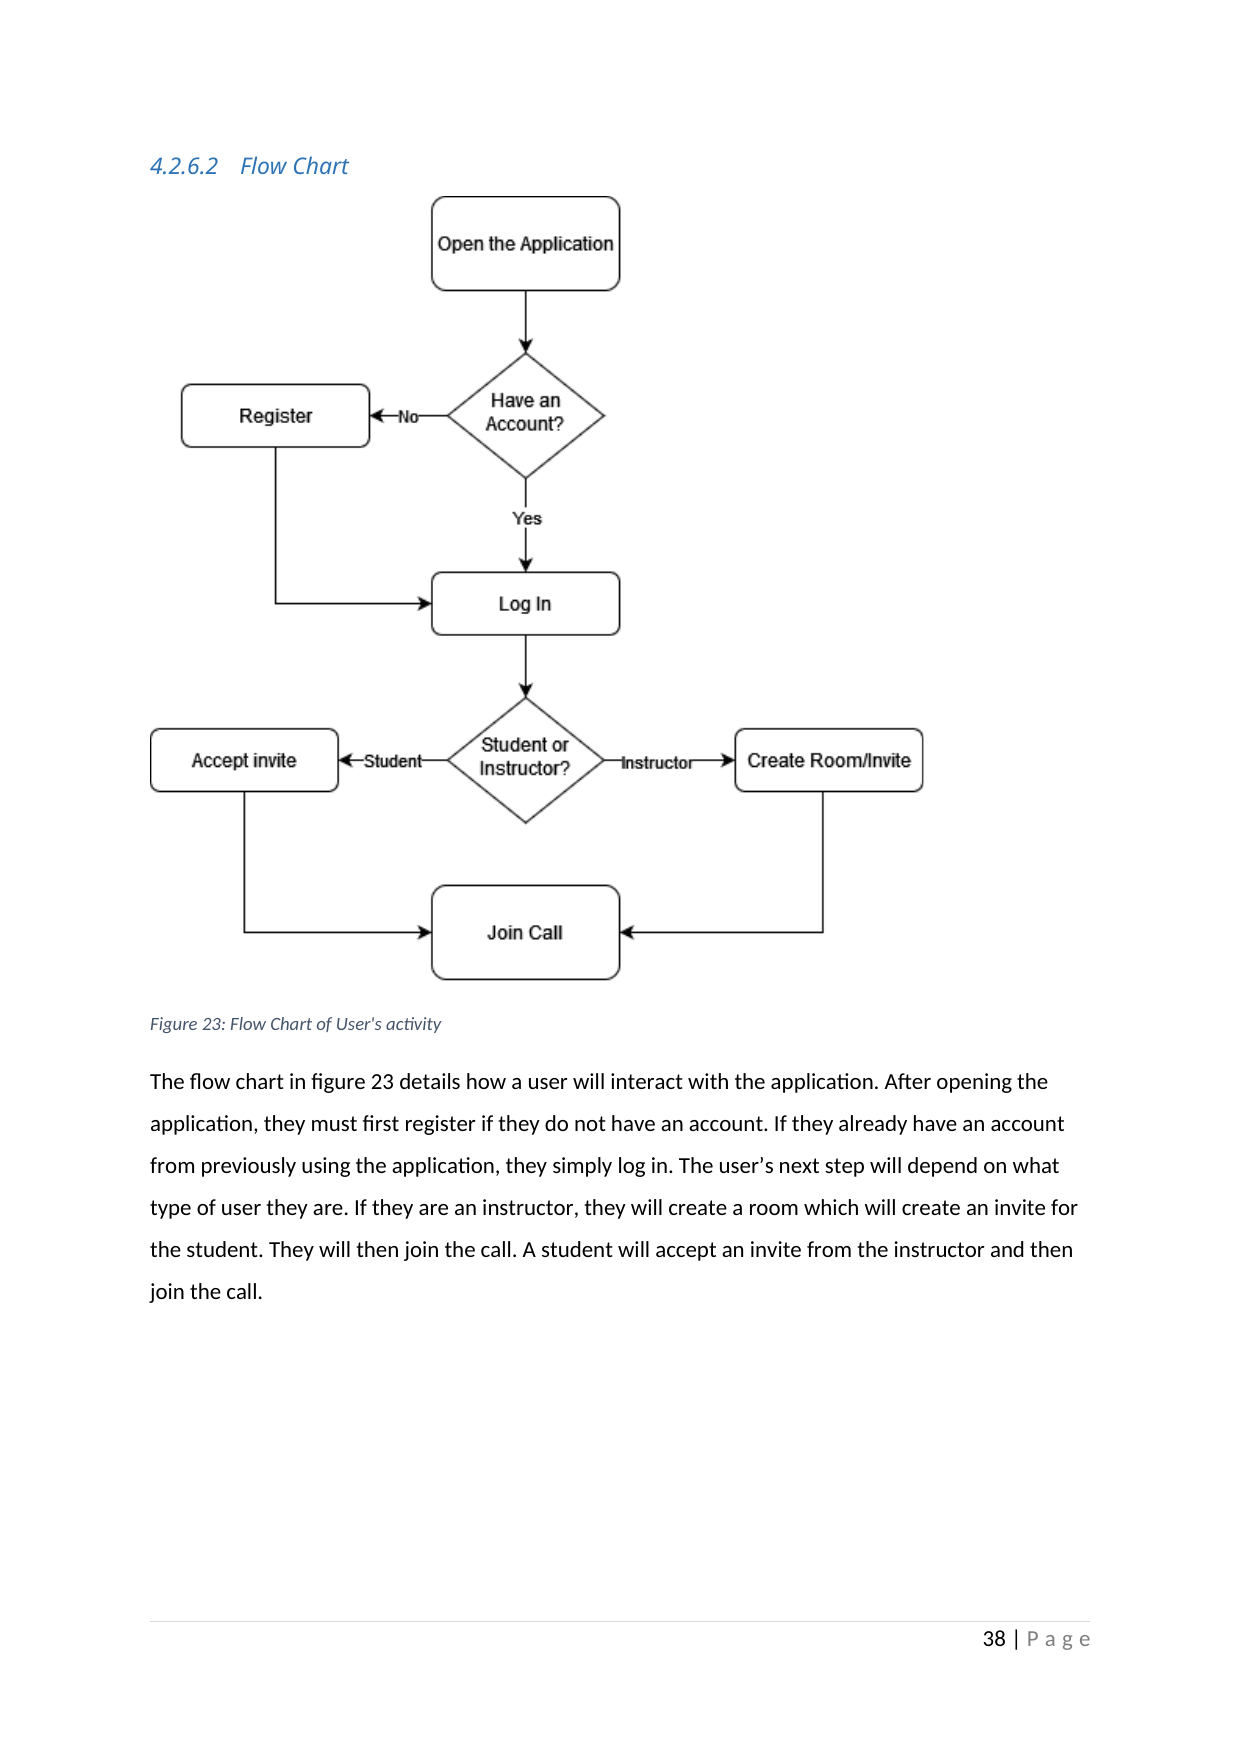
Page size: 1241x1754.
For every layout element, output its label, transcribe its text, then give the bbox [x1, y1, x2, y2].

text The flow chart in figure 23 details how a user will interact with the application. After opening the application, they must first register if they do not have an account. If they already have an account from previously using the application, they simply log in. The user’s next step will depend on what type of user they are. If they are an instructor, they will create a room which will create an invite for the student. They will then join the call. A student will accept an invite from the instructor and then join the call. [150, 1067, 1090, 1305]
subtitle Flow Chart [150, 150, 1090, 181]
picture [150, 196, 924, 982]
